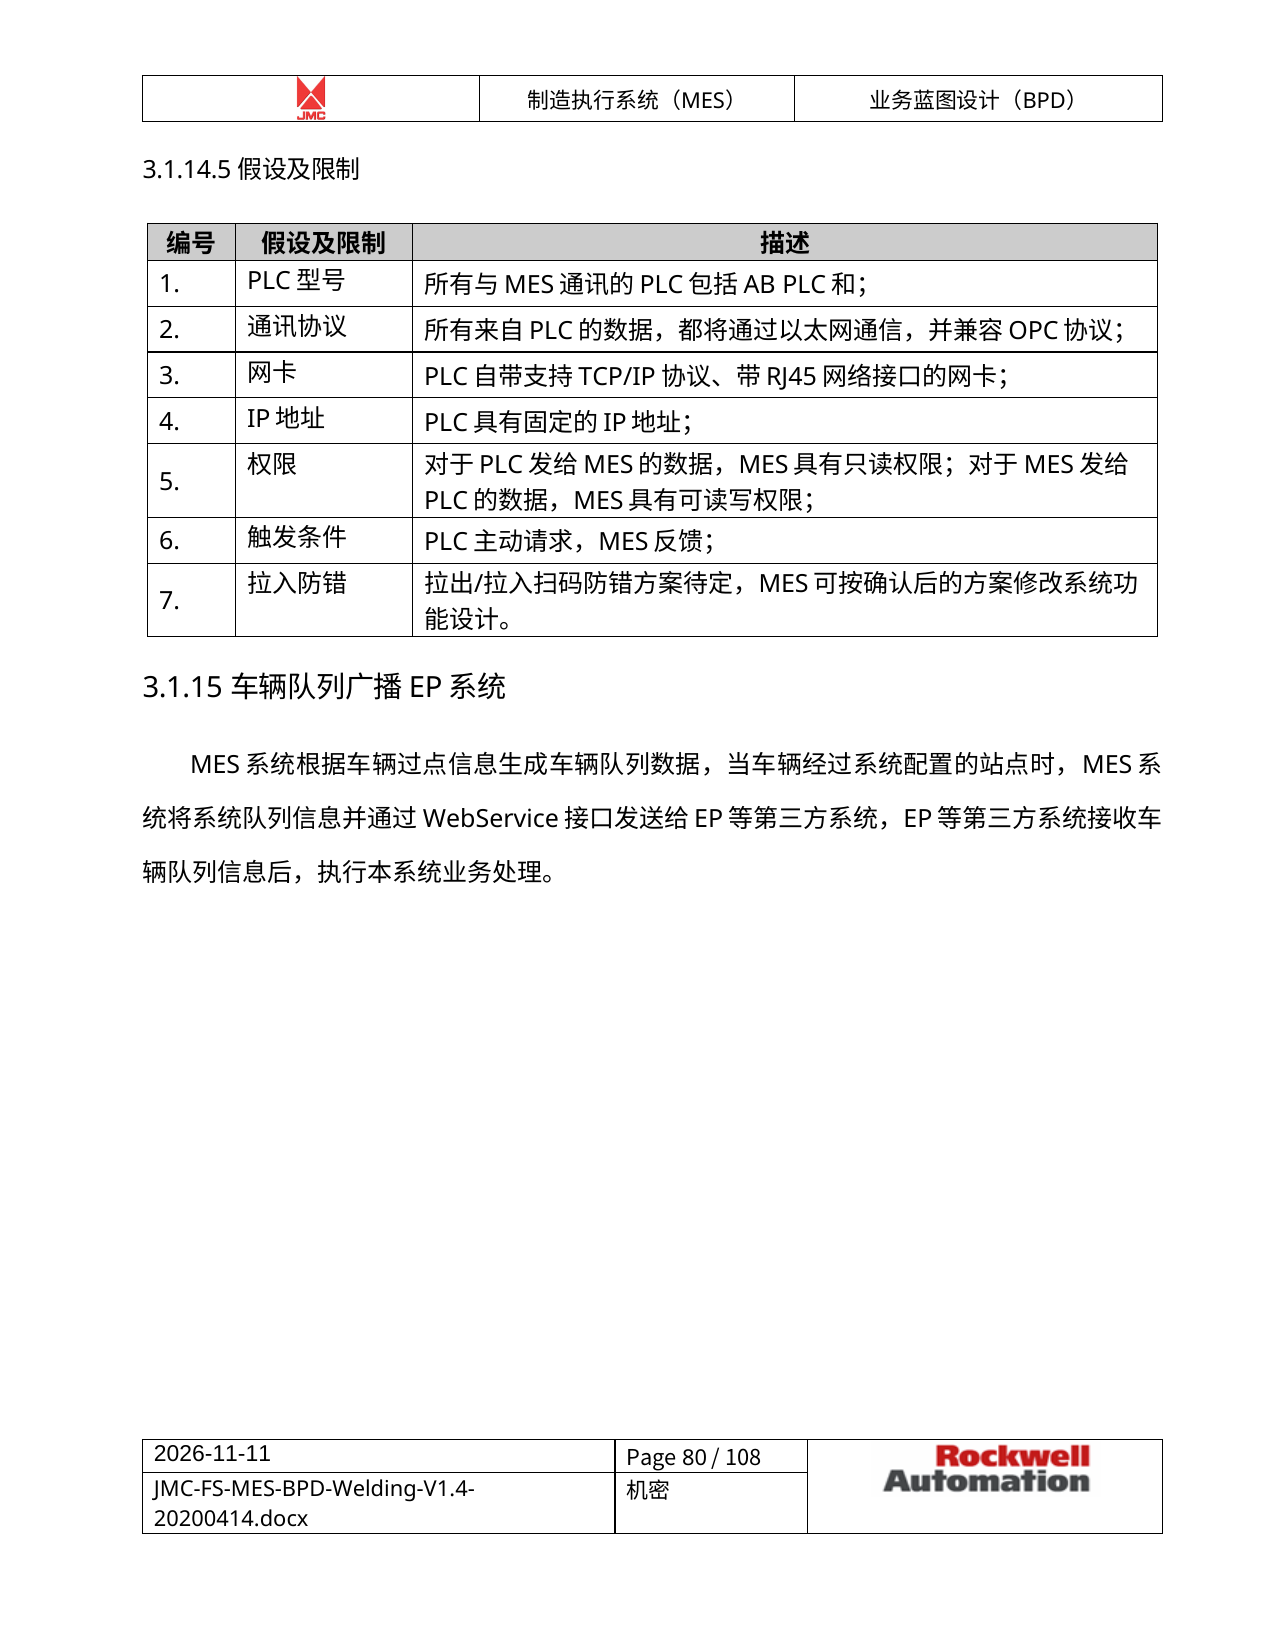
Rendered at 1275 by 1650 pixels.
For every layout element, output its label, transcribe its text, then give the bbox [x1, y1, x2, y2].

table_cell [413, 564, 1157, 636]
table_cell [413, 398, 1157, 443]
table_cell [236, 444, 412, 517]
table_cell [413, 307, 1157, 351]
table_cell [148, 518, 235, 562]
subtitle 假设及限制 [142, 150, 1162, 186]
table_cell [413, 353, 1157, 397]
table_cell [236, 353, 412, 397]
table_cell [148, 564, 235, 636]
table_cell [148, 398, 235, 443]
text MES系统根据车辆过点信息生成车辆队列数据，当车辆经过系统配置的站点时，MES系统将系统队列信息并通过WebService接口发送给EP等第三方系统，EP等第三方系统接收车辆队列信息后，执行本系统业务处理。 [142, 744, 1162, 889]
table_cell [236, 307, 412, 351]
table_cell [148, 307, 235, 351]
table_cell [148, 261, 235, 306]
picture [296, 76, 326, 121]
table_header 编号 [148, 224, 235, 260]
table_header 假设及限制 [236, 224, 412, 260]
subtitle 车辆队列广播EP系统 [142, 664, 1162, 706]
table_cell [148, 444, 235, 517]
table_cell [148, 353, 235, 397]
picture [868, 1440, 1101, 1497]
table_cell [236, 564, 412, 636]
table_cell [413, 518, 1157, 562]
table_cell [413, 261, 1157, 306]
table_header 描述 [413, 224, 1157, 260]
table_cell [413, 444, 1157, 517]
table_cell PLC型号 [236, 261, 412, 306]
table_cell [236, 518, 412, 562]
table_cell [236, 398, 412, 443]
